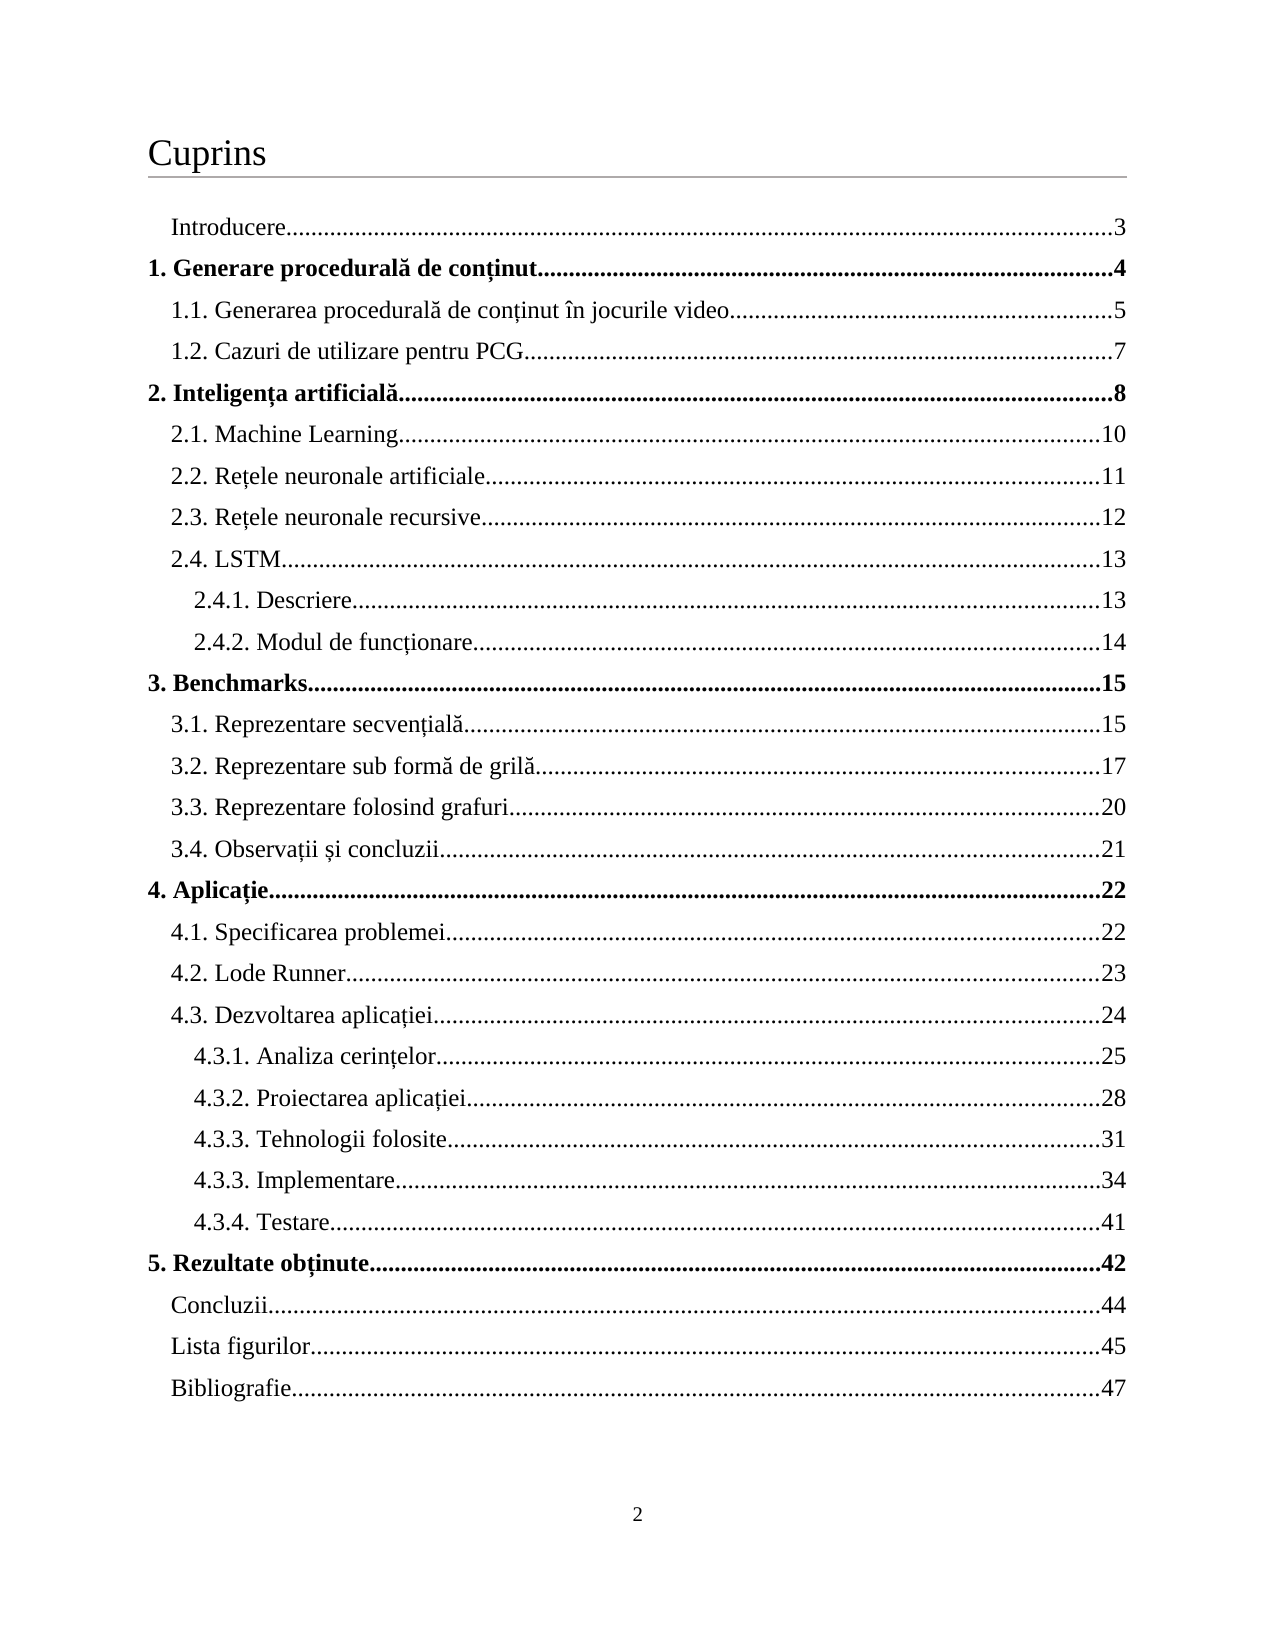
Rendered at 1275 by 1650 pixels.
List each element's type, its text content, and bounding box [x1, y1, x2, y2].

text 3. Benchmarks 15 [148, 668, 1127, 697]
text 3.2. Reprezentare sub formă de grilă 17 [171, 751, 1127, 780]
text 2. Inteligența artificială 8 [148, 378, 1127, 407]
text Lista figurilor 45 [171, 1331, 1127, 1360]
text 4.3. Dezvoltarea aplicației 24 [171, 1000, 1127, 1028]
text 1. Generare procedurală de conținut 4 [148, 253, 1127, 282]
text 4.3.3. Tehnologii folosite 31 [193, 1124, 1127, 1153]
text 2.3. Rețele neuronale recursive 12 [171, 502, 1127, 531]
text 4.1. Specificarea problemei 22 [171, 917, 1127, 946]
text Introducere 3 [171, 212, 1127, 241]
text 1.1. Generarea procedurală de conținut în jocurile video 5 [171, 295, 1127, 324]
text 4.3.3. Implementare 34 [193, 1166, 1127, 1194]
text 2.4. LSTM 13 [171, 544, 1127, 572]
text 2.4.2. Modul de funcționare 14 [193, 627, 1127, 655]
text 4. Aplicație 22 [148, 875, 1127, 904]
text 4.3.1. Analiza cerințelor 25 [193, 1041, 1127, 1070]
text 3.3. Reprezentare folosind grafuri 20 [171, 792, 1127, 821]
text Cuprins [148, 131, 1127, 176]
text 3.4. Observații și concluzii 21 [171, 834, 1127, 863]
text 2.2. Rețele neuronale artificiale 11 [171, 461, 1127, 489]
text 4.3.4. Testare 41 [193, 1207, 1127, 1236]
text 4.2. Lode Runner 23 [171, 958, 1127, 987]
text 4.3.2. Proiectarea aplicației 28 [193, 1083, 1127, 1111]
text 1.2. Cazuri de utilizare pentru PCG 7 [171, 336, 1127, 365]
text 5. Rezultate obținute 42 [148, 1248, 1127, 1277]
text Concluzii 44 [171, 1290, 1127, 1319]
text 2.1. Machine Learning 10 [171, 419, 1127, 448]
text 3.1. Reprezentare secvențială 15 [171, 709, 1127, 738]
text 2.4.1. Descriere 13 [193, 585, 1127, 614]
text Bibliografie 47 [171, 1373, 1127, 1402]
